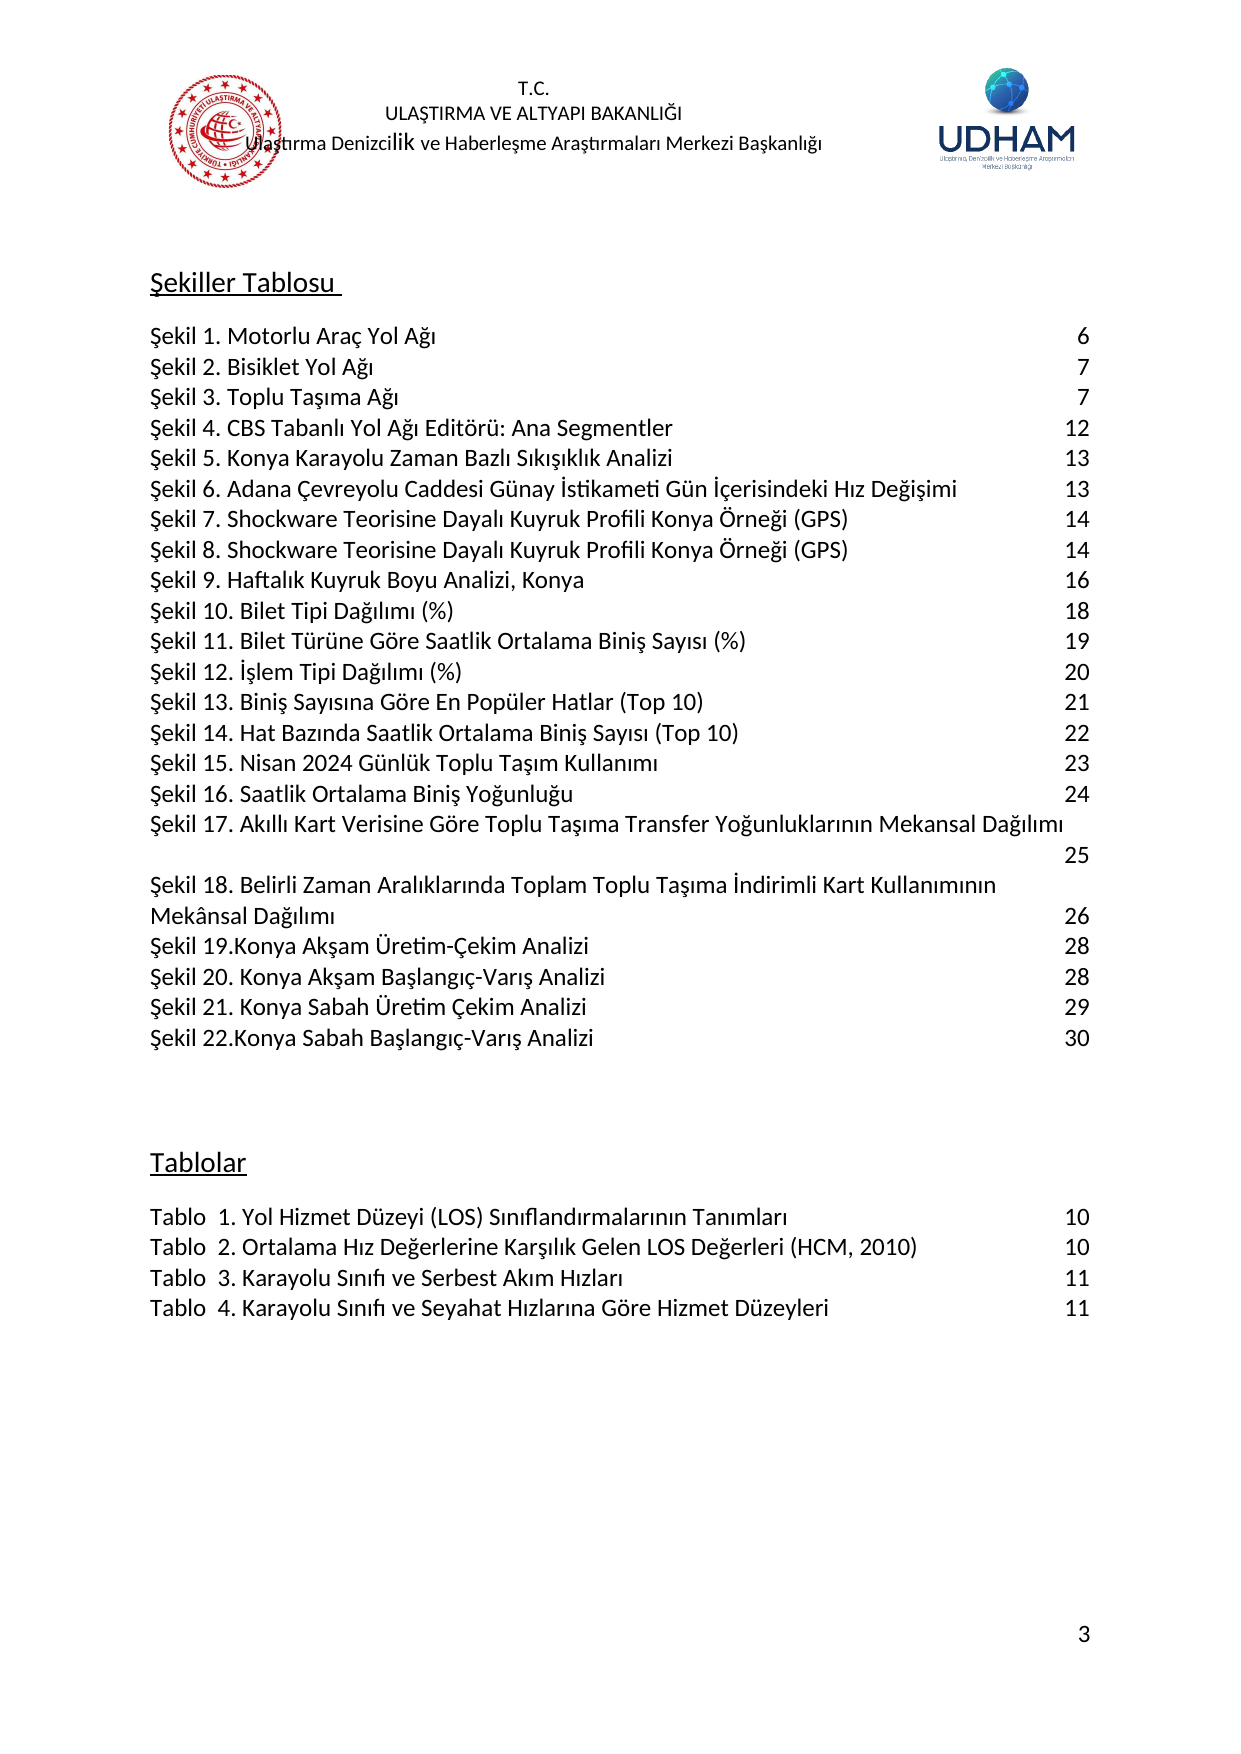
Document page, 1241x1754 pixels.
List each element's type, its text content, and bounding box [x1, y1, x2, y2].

text Tablolar [150, 1144, 1090, 1180]
picture [168, 75, 282, 188]
picture [931, 62, 1082, 176]
text Şekiller Tablosu [150, 264, 1090, 299]
